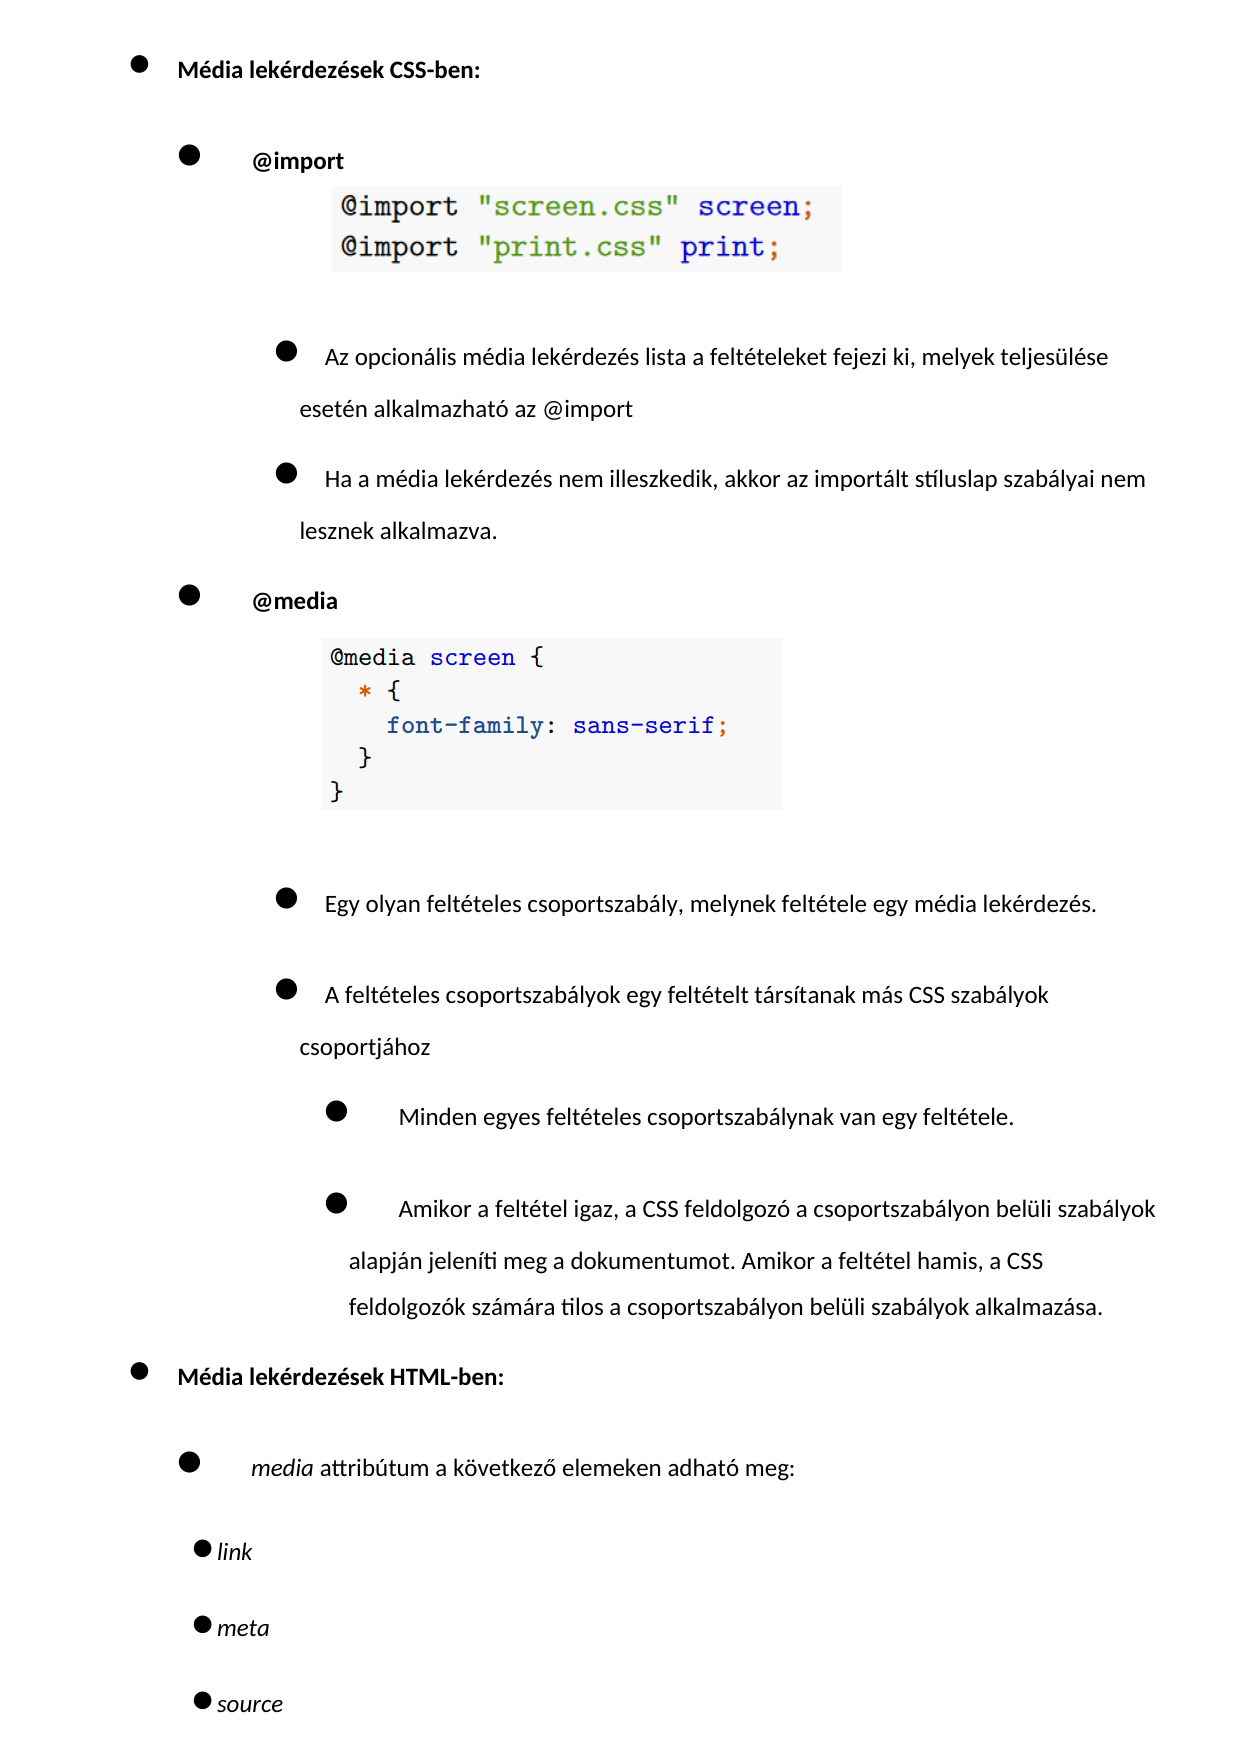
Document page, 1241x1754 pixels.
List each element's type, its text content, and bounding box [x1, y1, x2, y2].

picture [316, 628, 782, 818]
list media attribútum a következő elemeken adható meg: [177, 1428, 1157, 1489]
list Az opcionális média lekérdezés lista a feltételeket fejezi ki, melyek teljesülése esetén alkalmazható az @import [274, 213, 1157, 424]
list Ha a média lekérdezés nem illeszkedik, akkor az importált stíluslap szabályai nem lesznek alkalmazva. [274, 439, 1157, 546]
list Minden egyes feltételes csoportszabálynak van egy feltétele. [324, 1077, 1157, 1138]
list source [192, 1672, 1157, 1723]
list Média lekérdezések CSS-ben: [127, 29, 1157, 91]
list A feltételes csoportszabályok egy feltételt társítanak más CSS szabályok csoportjához [274, 955, 1157, 1062]
picture [325, 182, 842, 272]
list meta [192, 1596, 1157, 1647]
list @media [177, 561, 1157, 622]
list Amikor a feltétel igaz, a CSS feldolgozó a csoportszabályon belüli szabályok alapján jeleníti meg a dokumentumot. Amikor a feltétel hamis, a CSS feldolgozók számára tilos a csoportszabályon belüli szabályok alkalmazása. [324, 1169, 1157, 1321]
list link [192, 1520, 1157, 1571]
list Média lekérdezések HTML-ben: [127, 1337, 1157, 1398]
list @import [177, 121, 1157, 182]
